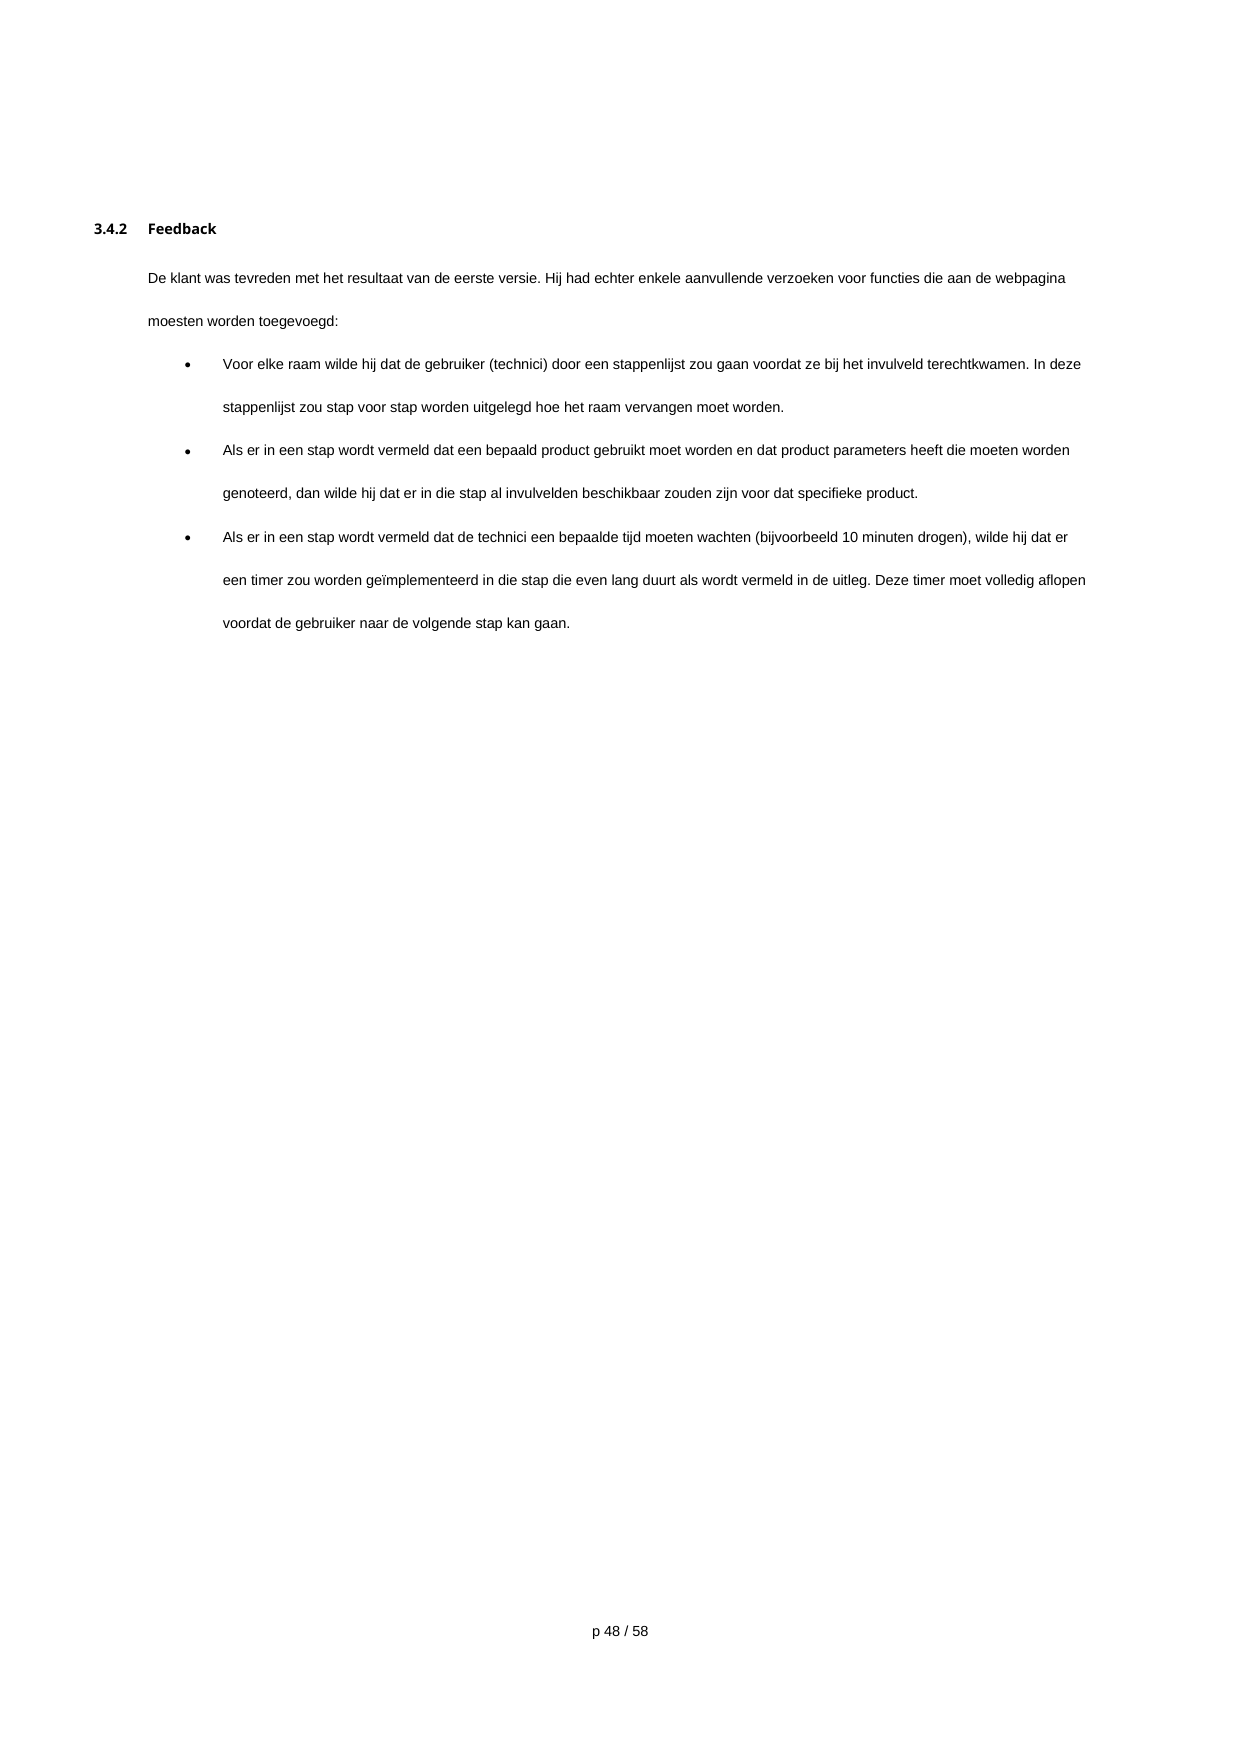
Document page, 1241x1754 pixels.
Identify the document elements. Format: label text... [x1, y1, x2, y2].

list Als er in een stap wordt vermeld dat de technici een bepaalde tijd moeten wachten (bijvoorbeeld 10 minuten drogen), wilde hij dat er een timer zou worden geïmplementeerd in die stap die even lang duurt als wordt vermeld in de uitleg. Deze timer moet volledig aflopen voordat de gebruiker naar de volgende stap kan gaan. [185, 528, 1092, 644]
text De klant was tevreden met het resultaat van de eerste versie. Hij had echter enkele aanvullende verzoeken voor functies die aan de webpagina moesten worden toegevoegd: [148, 269, 1092, 341]
list Als er in een stap wordt vermeld dat een bepaald product gebruikt moet worden en dat product parameters heeft die moeten worden genoteerd, dan wilde hij dat er in die stap al invulvelden beschikbaar zouden zijn voor dat specifieke product. [185, 442, 1092, 514]
list Voor elke raam wilde hij dat de gebruiker (technici) door een stappenlijst zou gaan voordat ze bij het invulveld terechtkwamen. In deze stappenlijst zou stap voor stap worden uitgelegd hoe het raam vervangen moet worden. [185, 356, 1092, 428]
subtitle Feedback [127, 218, 1092, 253]
